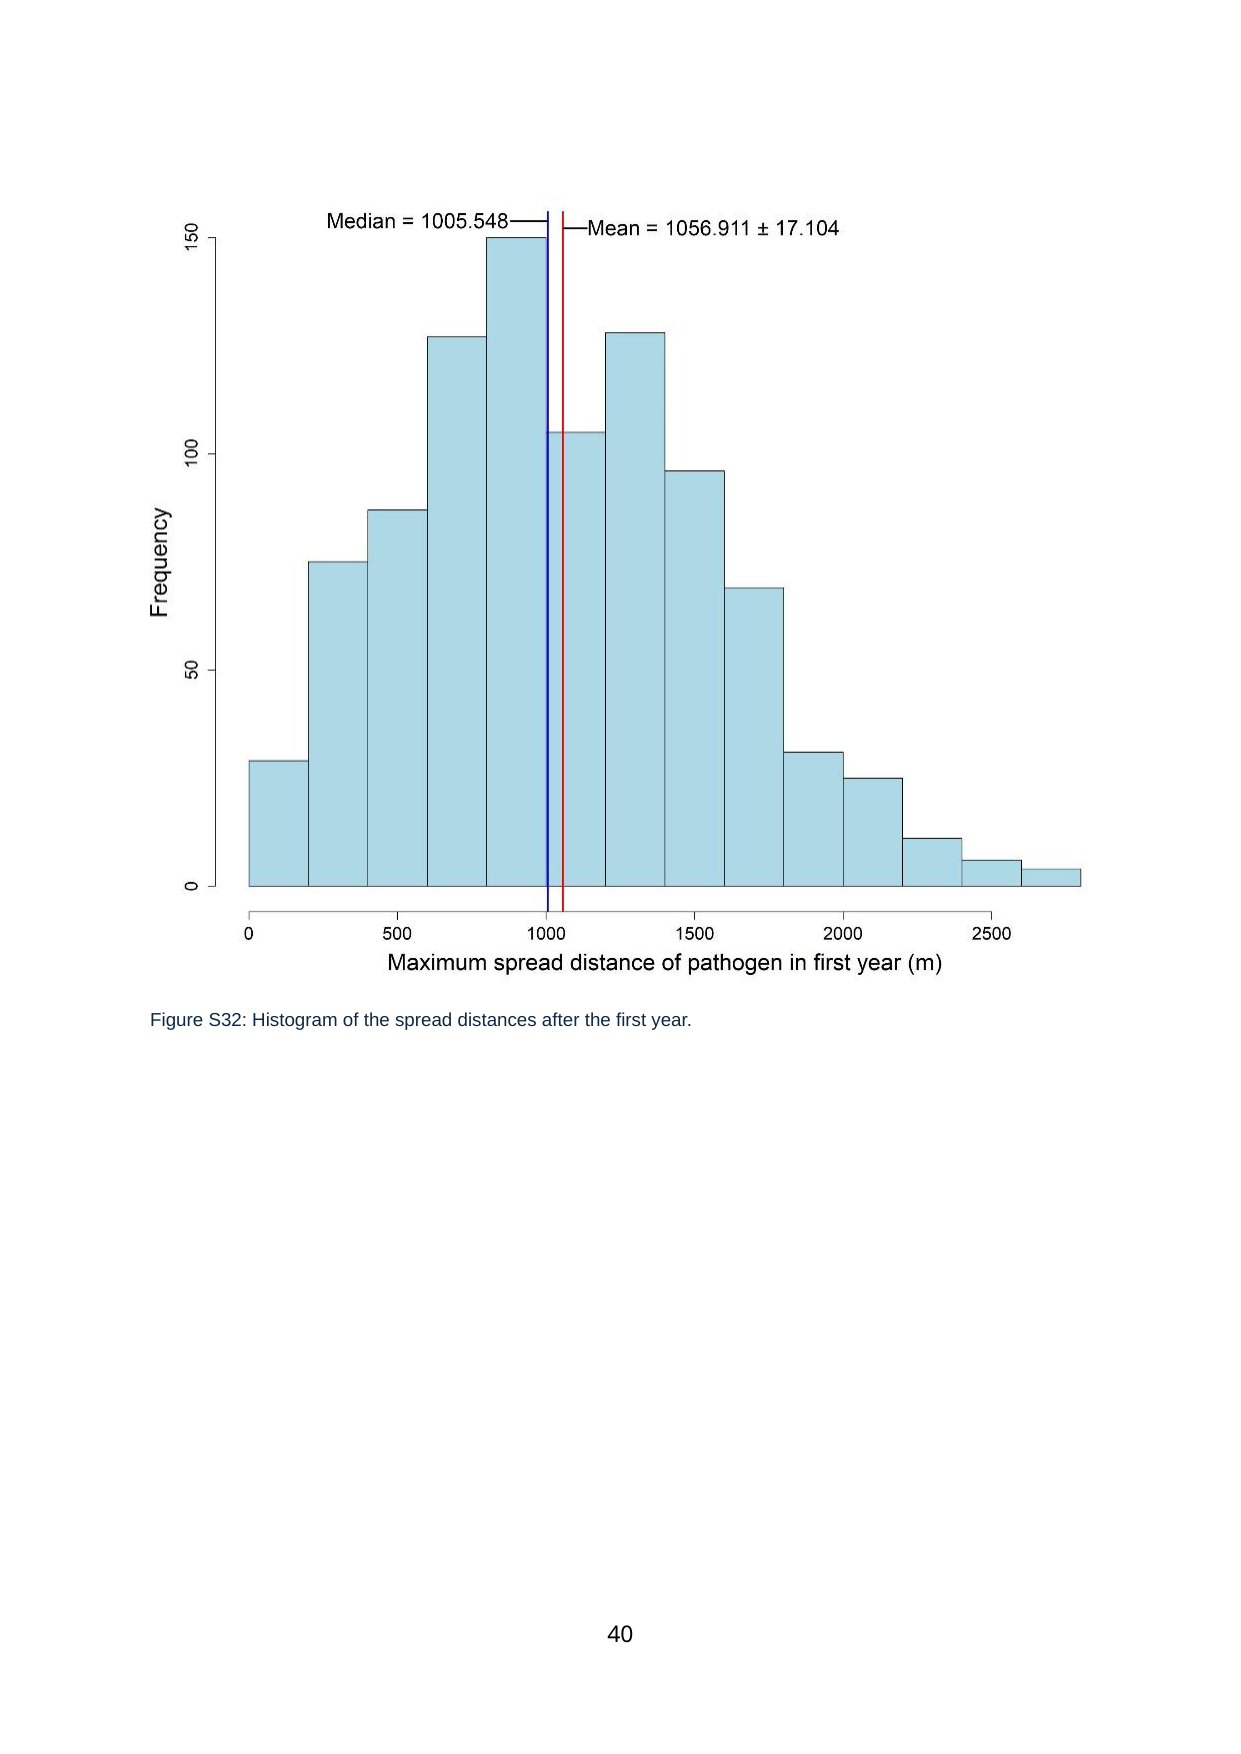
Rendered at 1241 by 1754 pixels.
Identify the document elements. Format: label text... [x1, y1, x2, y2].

text Figure S32: Histogram of the spread distances after the first year. [150, 1009, 1090, 1031]
picture [150, 150, 1090, 990]
